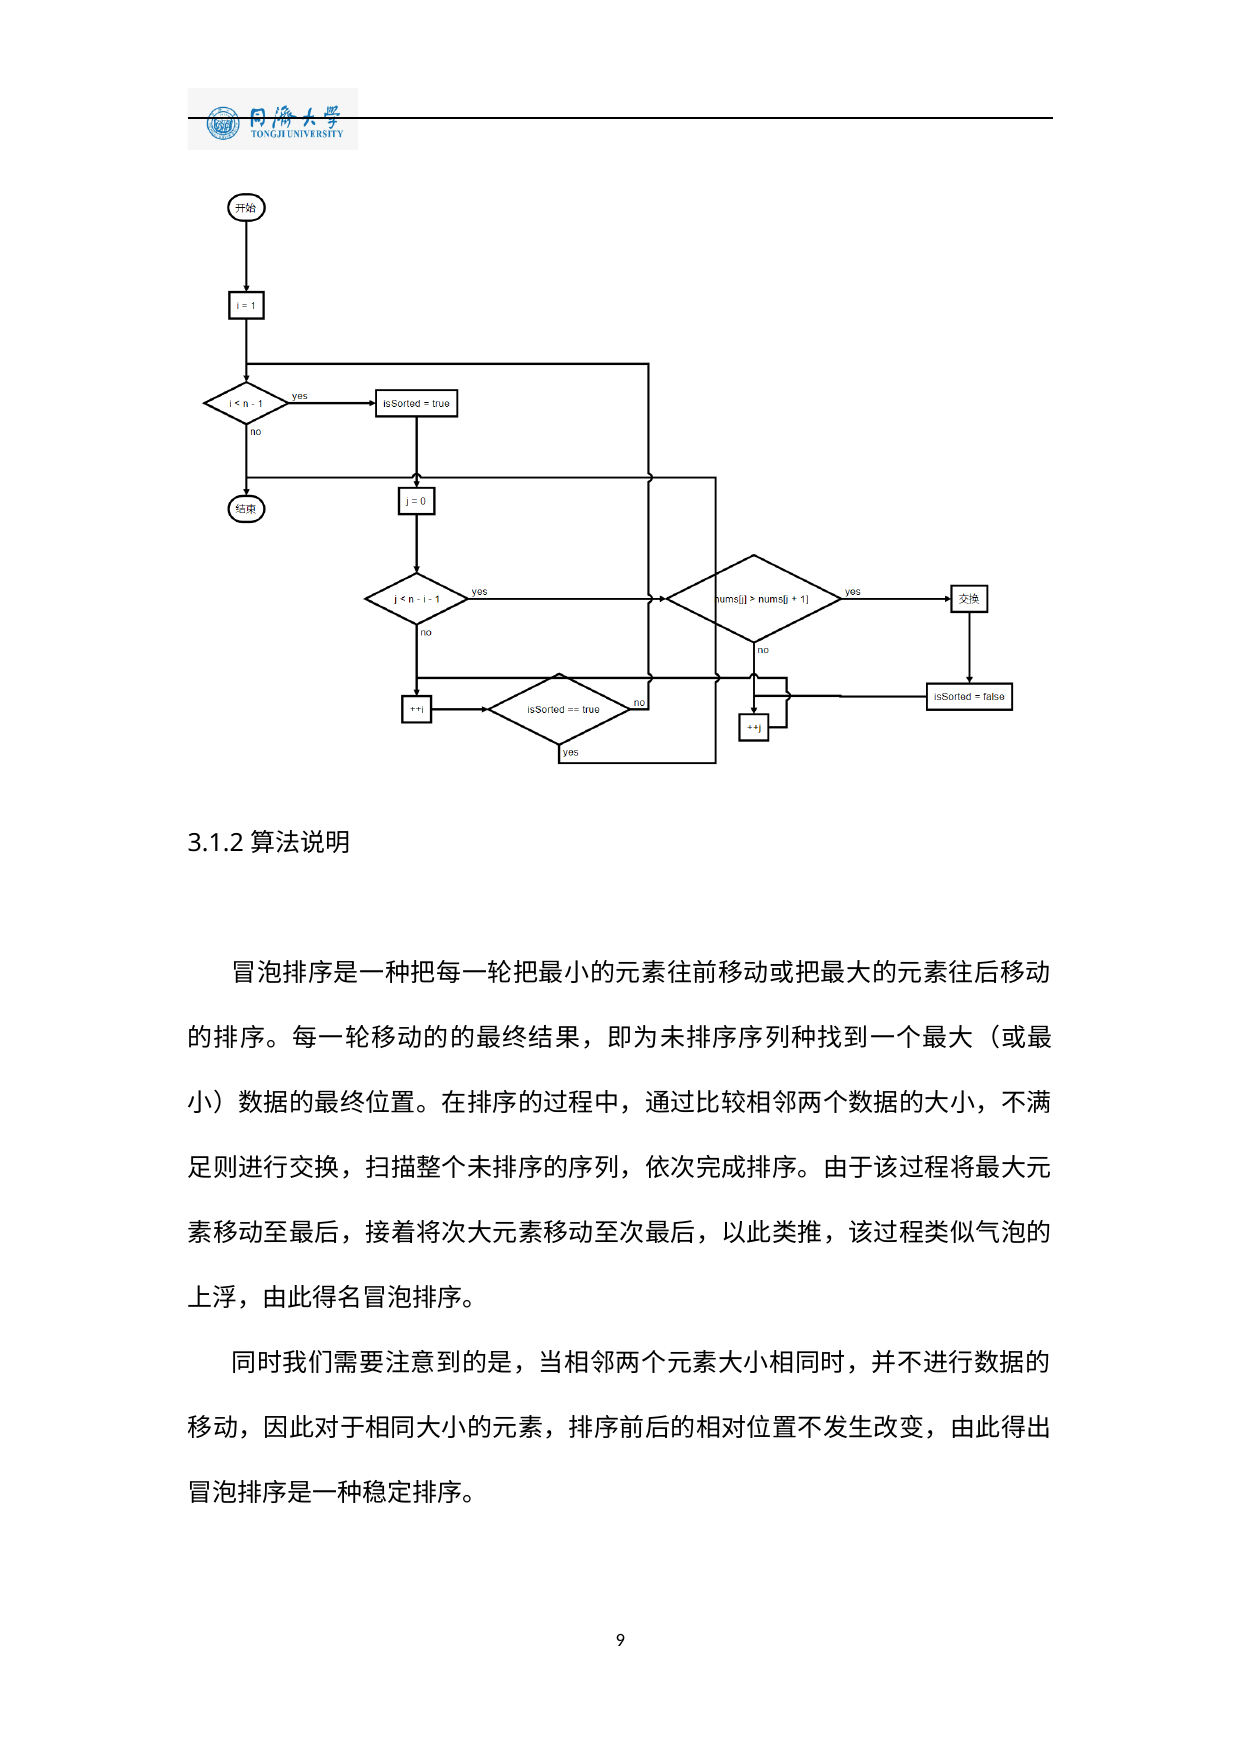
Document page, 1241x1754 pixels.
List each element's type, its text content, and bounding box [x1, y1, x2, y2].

picture [187, 88, 359, 150]
picture [187, 190, 1028, 786]
list 3.1.2 算法说明 [187, 808, 1053, 873]
list 冒泡排序是一种把每一轮把最小的元素往前移动或把最大的元素往后移动的排序。每一轮移动的的最终结果，即为未排序序列种找到一个最大（或最小）数据的最终位置。在排序的过程中，通过比较相邻两个数据的大小，不满足则进行交换，扫描整个未排序的序列，依次完成排序。由于该过程将最大元素移动至最后，接着将次大元素移动至次最后，以此类推，该过程类似气泡的上浮，由此得名冒泡排序。 [187, 938, 1053, 1328]
list 同时我们需要注意到的是，当相邻两个元素大小相同时，并不进行数据的移动，因此对于相同大小的元素，排序前后的相对位置不发生改变，由此得出冒泡排序是一种稳定排序。 [187, 1328, 1053, 1523]
